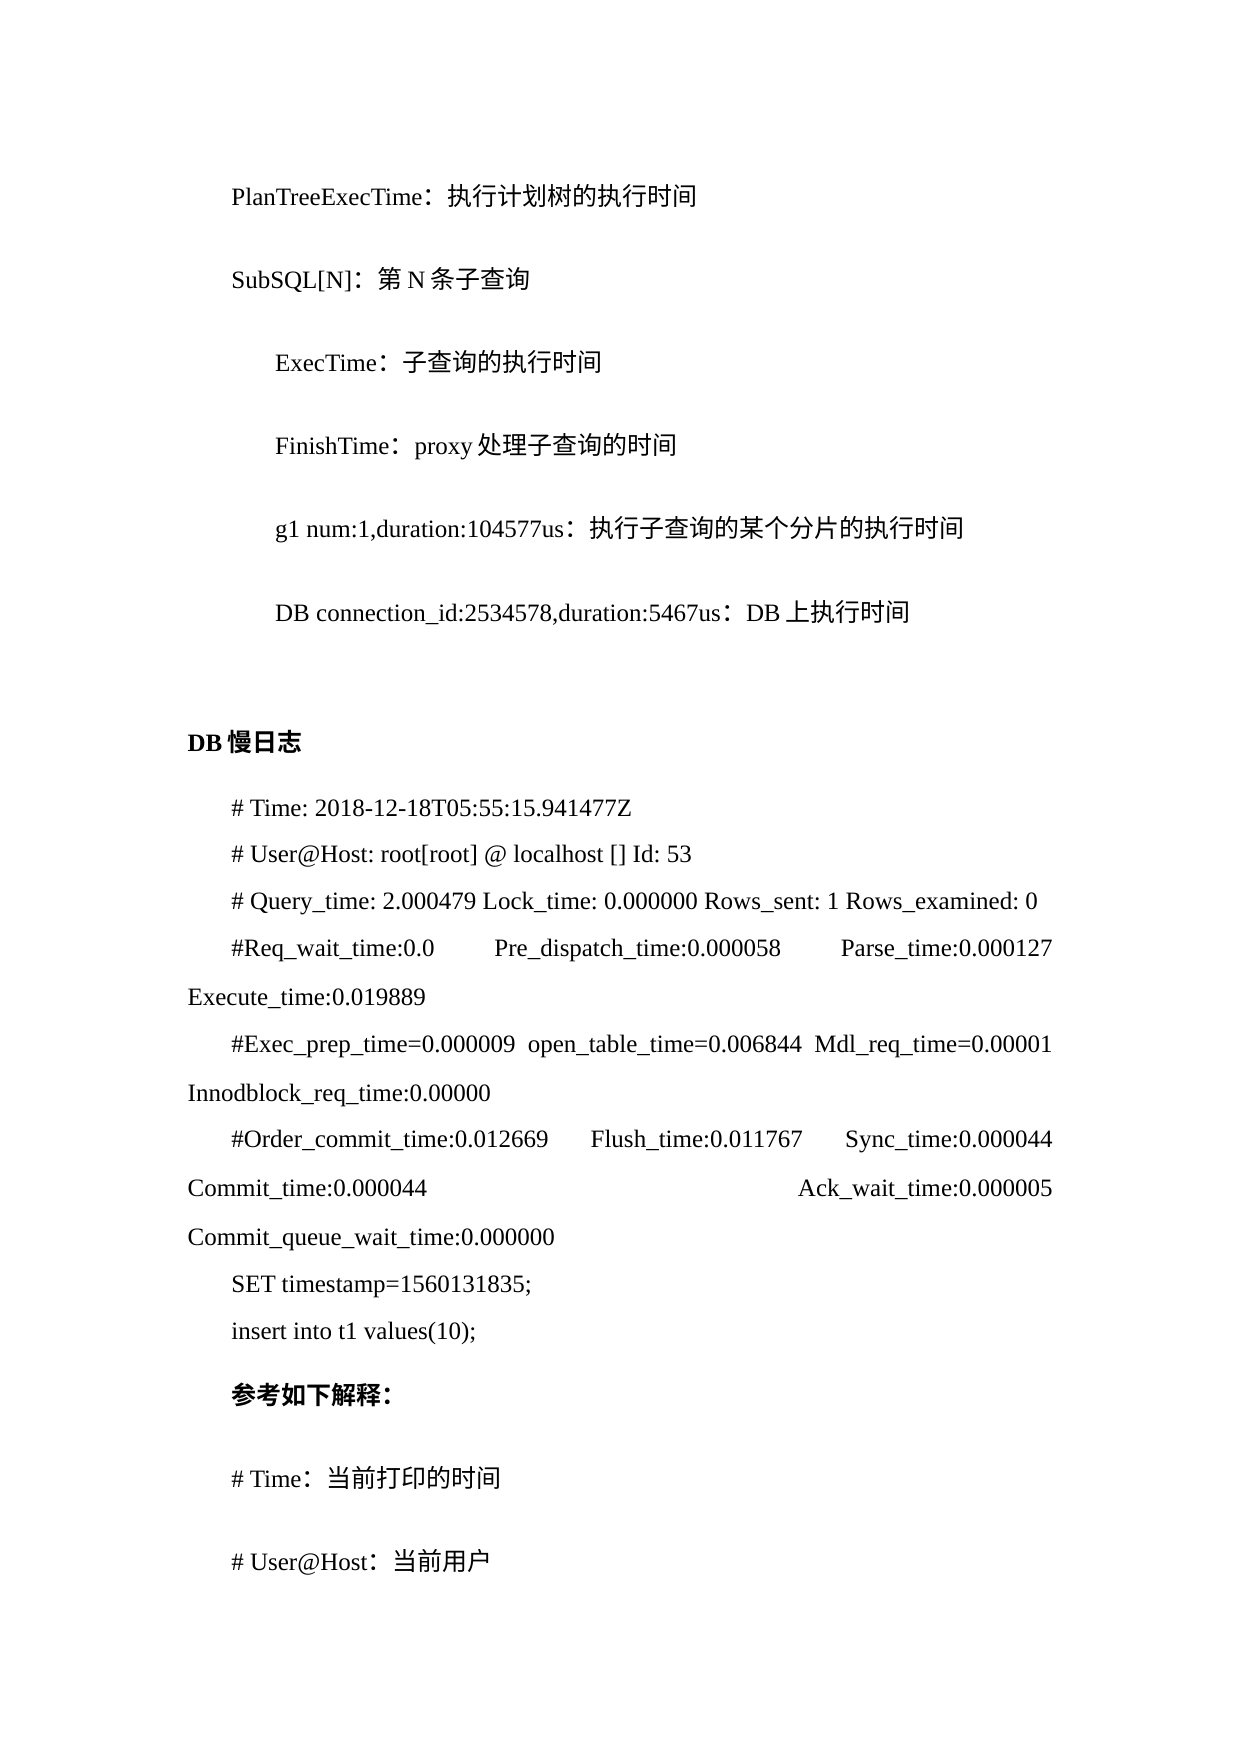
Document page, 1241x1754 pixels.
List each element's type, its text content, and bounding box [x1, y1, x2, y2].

text # Time: 2018-12-18T05:55:15.941477Z [187, 791, 1053, 823]
text # User@Host：当前用户 [187, 1527, 1053, 1592]
text insert into t1 values(10); [187, 1314, 1053, 1346]
text # User@Host: root[root] @ localhost [] Id: 53 [187, 838, 1053, 870]
text DB connection_id:2534578,duration:5467us：DB上执行时间 [231, 578, 1053, 643]
text #Req_wait_time:0.0 Pre_dispatch_time:0.000058 Parse_time:0.000127 Execute_time:0.019889 [187, 931, 1053, 1013]
text g1 num:1,duration:104577us：执行子查询的某个分片的执行时间 [231, 494, 1053, 559]
text FinishTime：proxy处理子查询的时间 [231, 411, 1053, 476]
text SET timestamp=1560131835; [187, 1267, 1053, 1299]
text ExecTime：子查询的执行时间 [231, 328, 1053, 393]
text #Order_commit_time:0.012669 Flush_time:0.011767 Sync_time:0.000044 Commit_time:0.000044 Ack_wait_time:0.000005 Commit_queue_wait_time:0.000000 [187, 1123, 1053, 1253]
text PlanTreeExecTime：执行计划树的执行时间 [187, 162, 1053, 227]
text 参考如下解释： [187, 1361, 1053, 1426]
text # Query_time: 2.000479 Lock_time: 0.000000 Rows_sent: 1 Rows_examined: 0 [187, 884, 1053, 917]
text DB慢日志 [187, 708, 1053, 773]
text #Exec_prep_time=0.000009 open_table_time=0.006844 Mdl_req_time=0.00001 Innodblock_req_time:0.00000 [187, 1027, 1053, 1108]
text # Time：当前打印的时间 [187, 1444, 1053, 1509]
text SubSQL[N]：第N条子查询 [187, 245, 1053, 310]
